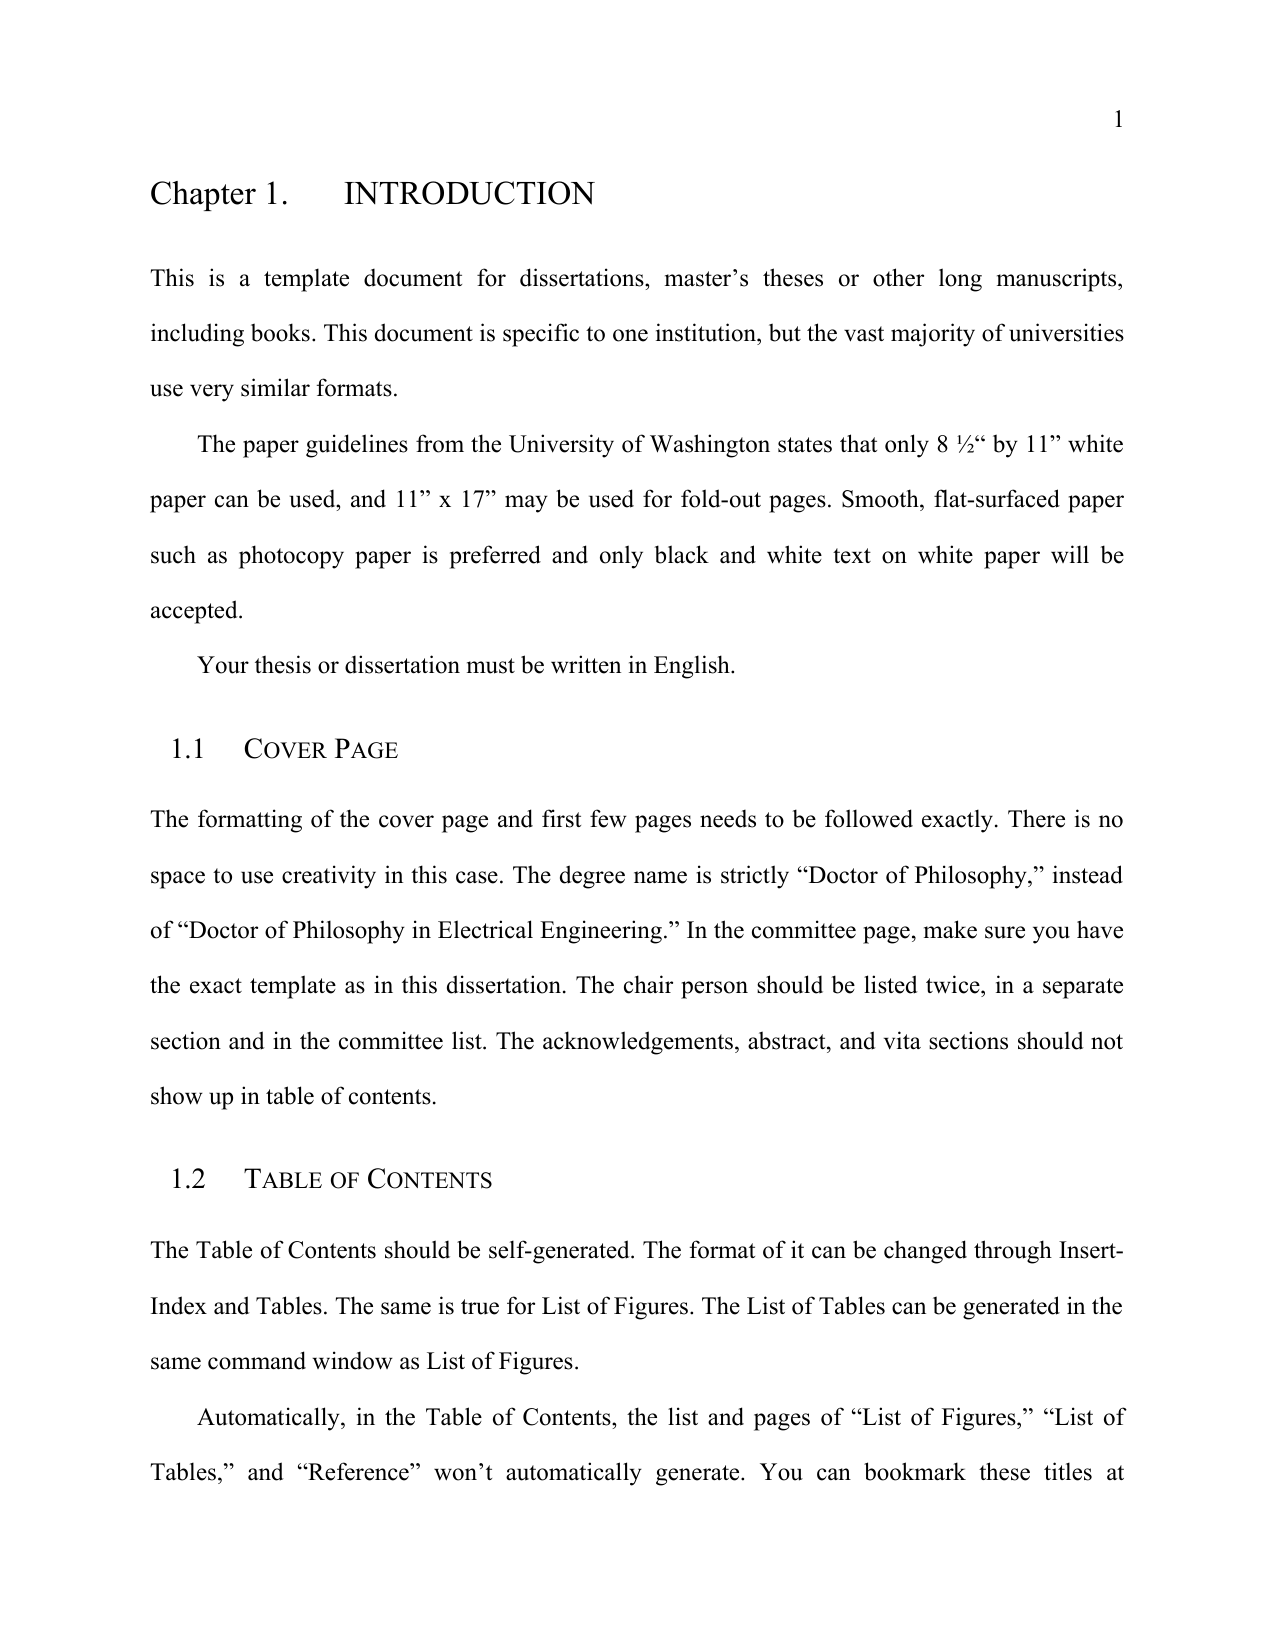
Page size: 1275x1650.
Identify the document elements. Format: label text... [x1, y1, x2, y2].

subtitle Introduction [150, 175, 1125, 212]
subtitle Table of Contents [169, 1163, 1125, 1195]
text The formatting of the cover page and first few pages needs to be followed exactly. There is no space to use creativity in this case. The degree name is strictly “Doctor of Philosophy,” instead of “Doctor of Philosophy in Electrical Engineering.” In the committee page, make sure you have the exact template as in this dissertation. The chair person should be listed twice, in a separate section and in the committee list. The acknowledgements, abstract, and vita sections should not show up in table of contents. [150, 805, 1125, 1110]
text This is a template document for dissertations, master’s theses or other long manuscripts, including books. This document is specific to one institution, but the vast majority of universities use very similar formats. [150, 264, 1125, 402]
text The Table of Contents should be self-generated. The format of it can be changed through Insert-Index and Tables. The same is true for List of Figures. The List of Tables can be generated in the same command window as List of Figures. [150, 1236, 1125, 1375]
text The paper guidelines from the University of Washington states that only 8 ½“ by 11” white paper can be used, and 11” x 17” may be used for fold-out pages. Smooth, flat-surfaced paper such as photocopy paper is preferred and only black and white text on white paper will be accepted. [150, 430, 1125, 624]
subtitle Cover Page [169, 732, 1125, 764]
text Your thesis or dissertation must be written in English. [150, 652, 1125, 679]
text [150, 1403, 1125, 1486]
